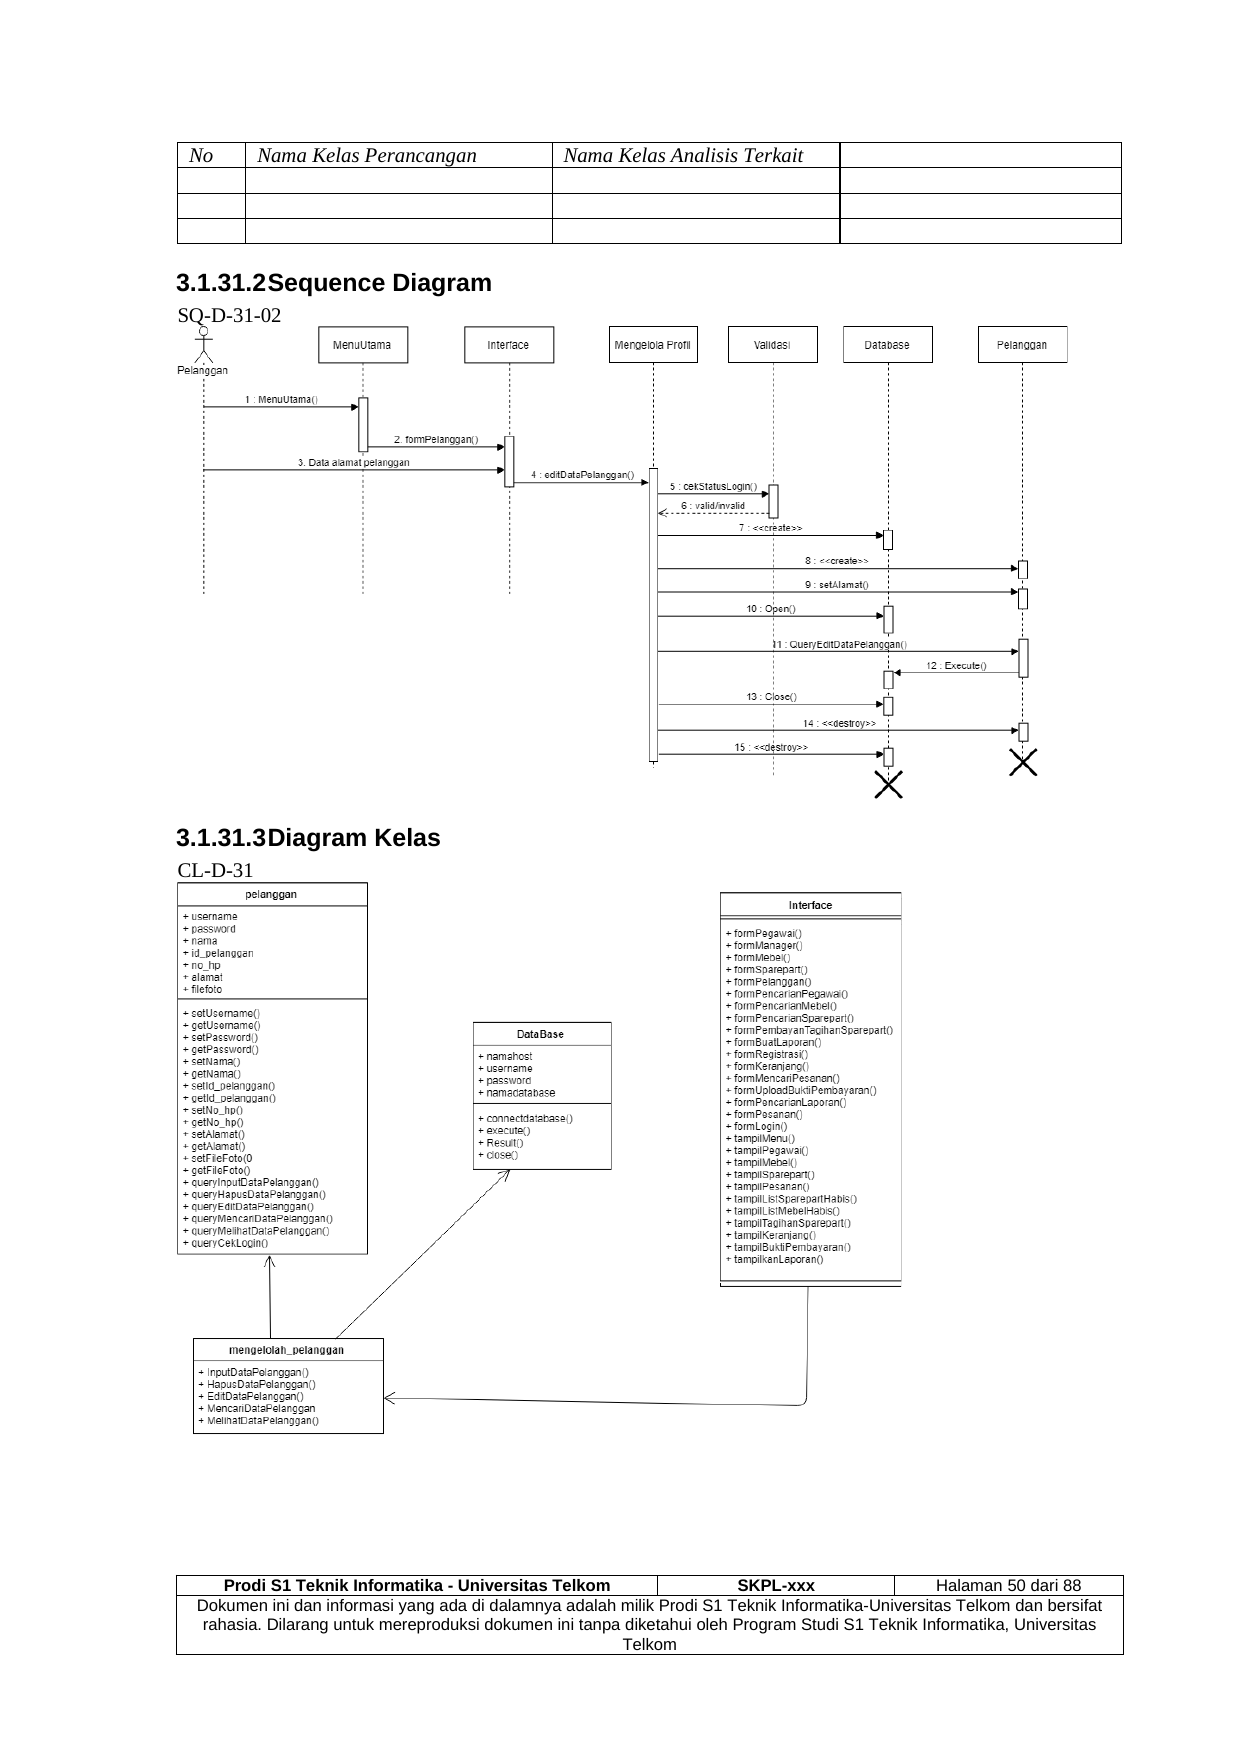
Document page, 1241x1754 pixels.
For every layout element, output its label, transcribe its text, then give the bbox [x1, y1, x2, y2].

picture [177, 882, 902, 1436]
table_cell [841, 194, 1121, 217]
table_header No [178, 143, 245, 167]
table_cell [553, 219, 839, 243]
table_cell [246, 168, 552, 192]
table_cell [553, 194, 839, 217]
table_header Nama Kelas Perancangan [246, 143, 552, 167]
table_cell [246, 194, 552, 217]
table_header Nama Kelas Analisis Terkait [553, 143, 839, 167]
picture [177, 326, 1068, 799]
table_cell [841, 168, 1121, 192]
text SQ-D-31-02 [177, 303, 1122, 327]
text CL-D-31 [177, 858, 1122, 882]
table_cell [246, 219, 552, 243]
table_cell [178, 219, 245, 243]
table_header [841, 143, 1121, 167]
table_cell [841, 219, 1121, 243]
subtitle Diagram Kelas [176, 823, 1122, 852]
subtitle Sequence Diagram [176, 268, 1122, 296]
table_cell [178, 194, 245, 217]
table_cell [553, 168, 839, 192]
table_cell [178, 168, 245, 192]
